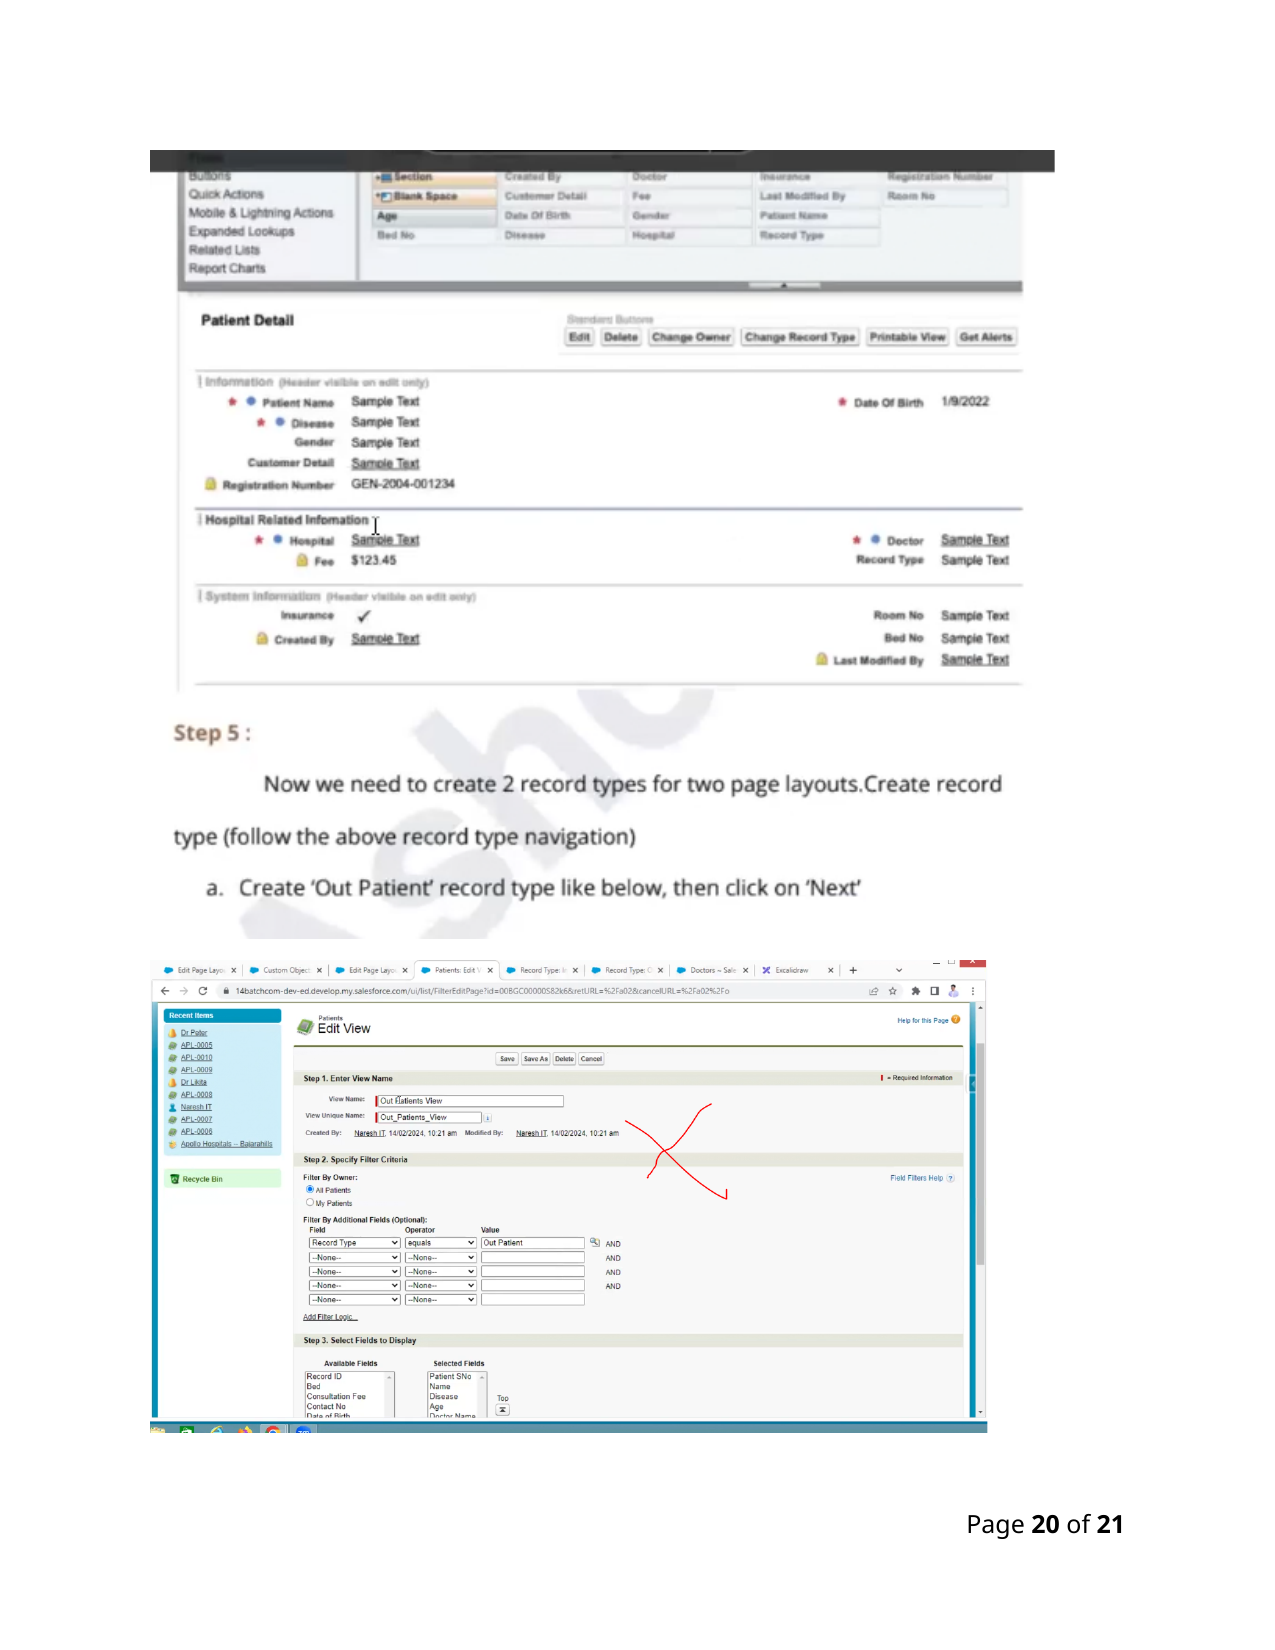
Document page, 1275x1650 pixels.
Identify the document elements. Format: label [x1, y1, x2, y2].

picture [150, 1424, 988, 1433]
picture [150, 150, 1055, 939]
picture [150, 960, 988, 1421]
